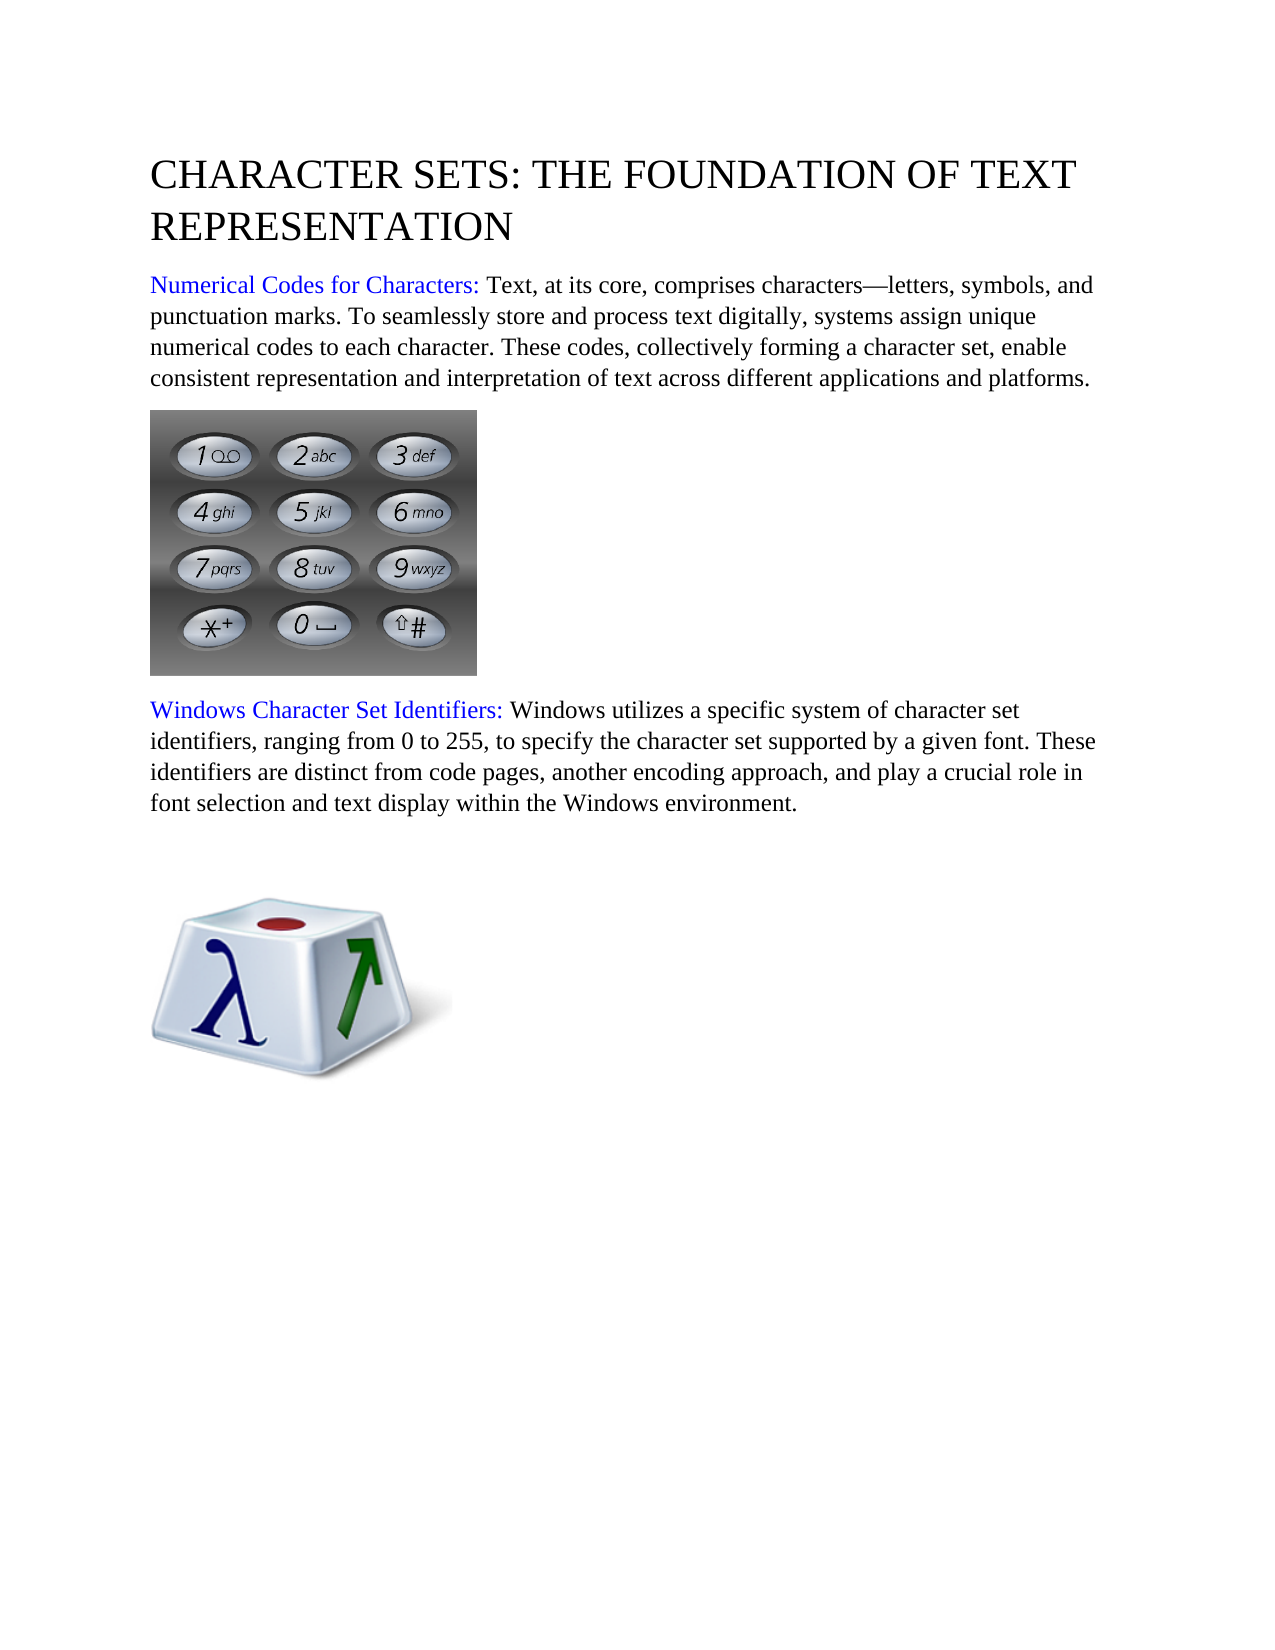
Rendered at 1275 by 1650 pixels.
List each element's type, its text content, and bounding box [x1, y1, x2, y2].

picture [150, 410, 477, 676]
picture [150, 835, 453, 1138]
text Windows Character Set Identifiers: Windows utilizes a specific system of character set identifiers, ranging from 0 to 255, to specify the character set supported by a given font. These identifiers are distinct from code pages, another encoding approach, and play a crucial role in font selection and text display within the Windows environment. [150, 695, 1125, 817]
text CHARACTER SETS: THE FOUNDATION OF TEXT REPRESENTATION [150, 150, 1125, 249]
text Numerical Codes for Characters: Text, at its core, comprises characters—letters, symbols, and punctuation marks. To seamlessly store and process text digitally, systems assign unique numerical codes to each character. These codes, collectively forming a character set, enable consistent representation and interpretation of text across different applications and platforms. [150, 270, 1125, 392]
